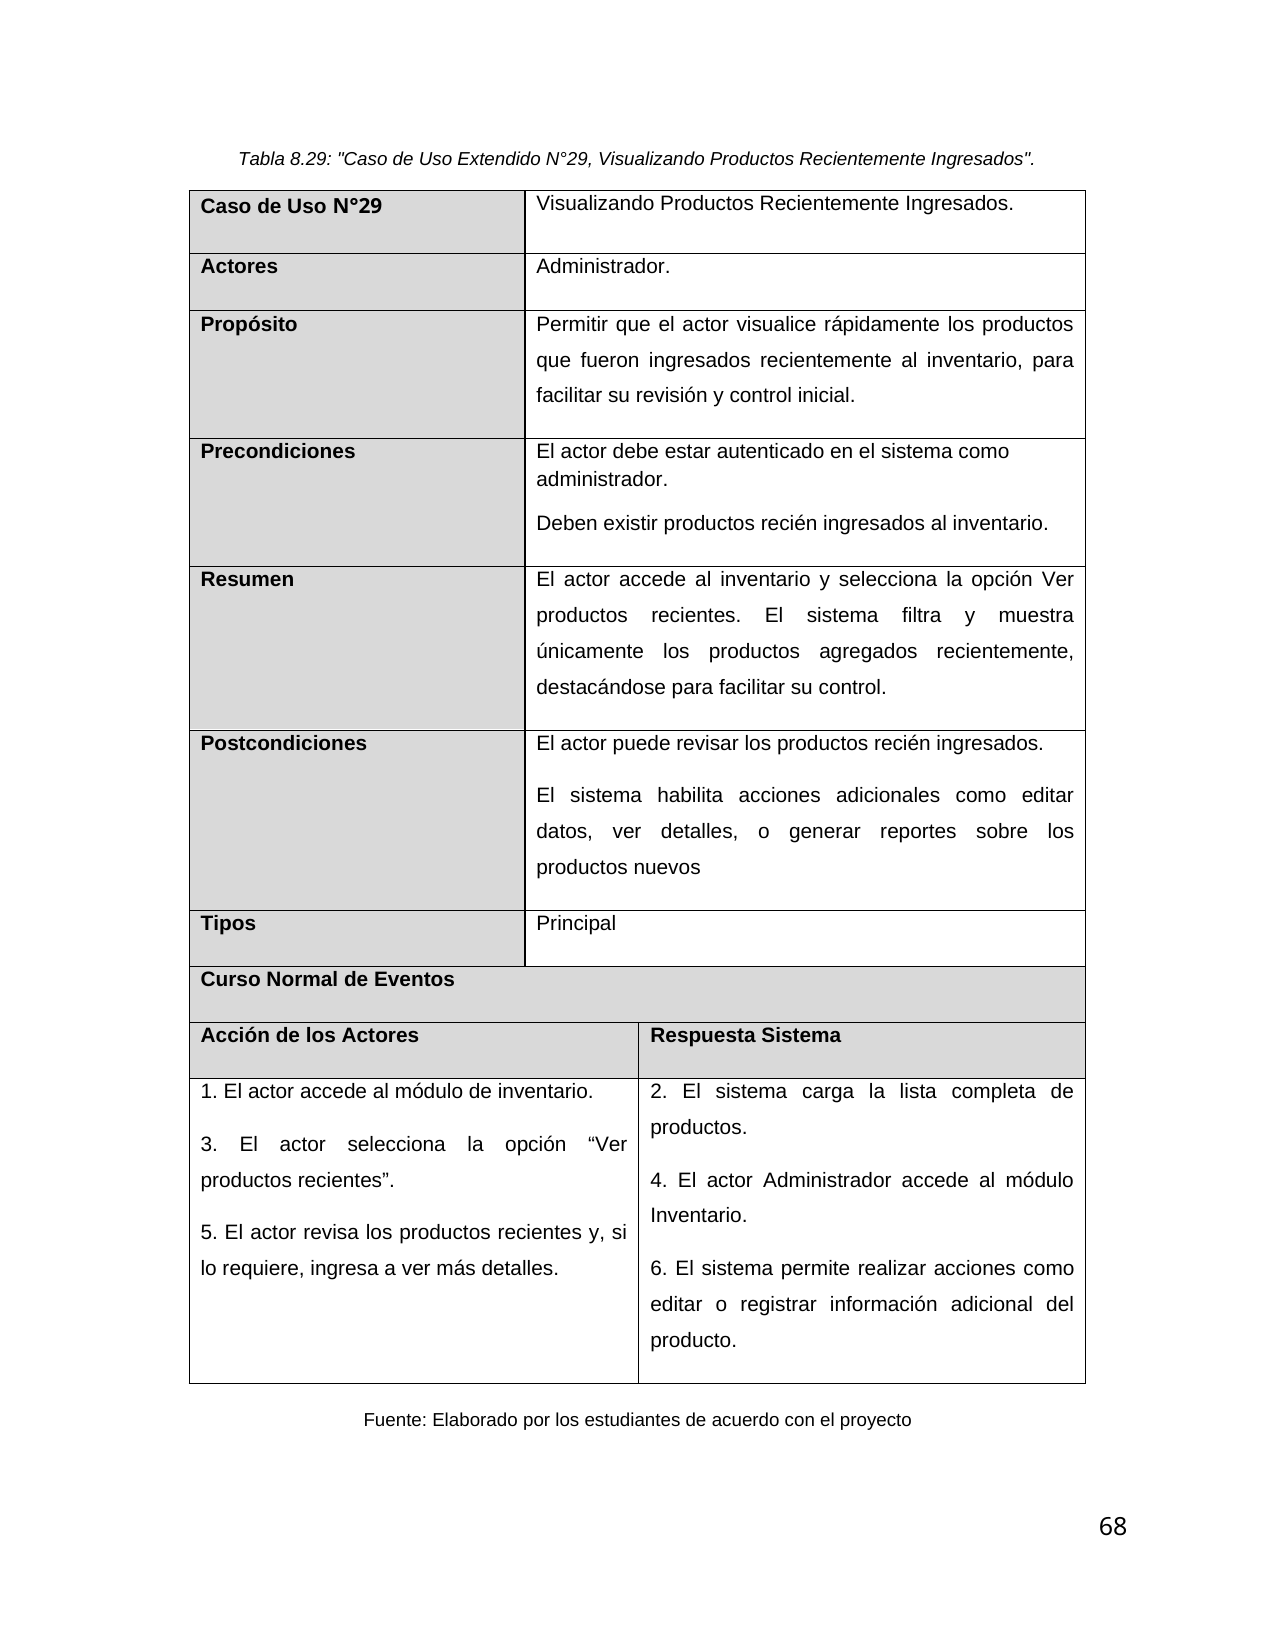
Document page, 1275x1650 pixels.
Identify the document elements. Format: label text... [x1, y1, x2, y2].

table_cell Tipos [190, 911, 524, 966]
table_cell 2. El sistema carga la lista completa de productos. 4. El actor Administrador accede al módulo Inventario. 6. El sistema permite realizar acciones como editar o registrar información adicional del producto. [639, 1079, 1085, 1383]
table_cell Curso Normal de Eventos [190, 967, 1085, 1022]
text Fuente: Elaborado por los estudiantes de acuerdo con el proyecto [148, 1409, 1127, 1430]
table_cell Propósito [190, 311, 524, 438]
table_cell Permitir que el actor visualice rápidamente los productos que fueron ingresados recientemente al inventario, para facilitar su revisión y control inicial. [526, 311, 1085, 438]
table_cell El actor accede al inventario y selecciona la opción Ver productos recientes. El sistema filtra y muestra únicamente los productos agregados recientemente, destacándose para facilitar su control. [526, 567, 1085, 729]
table_header Visualizando Productos Recientemente Ingresados. [526, 191, 1085, 253]
table_cell Resumen [190, 567, 524, 729]
table_cell El actor debe estar autenticado en el sistema como administrador. Deben existir productos recién ingresados al inventario. [526, 439, 1085, 566]
table_cell El actor puede revisar los productos recién ingresados. El sistema habilita acciones adicionales como editar datos, ver detalles, o generar reportes sobre los productos nuevos [526, 731, 1085, 910]
table_cell 1. El actor accede al módulo de inventario. 3. El actor selecciona la opción “Ver productos recientes”. 5. El actor revisa los productos recientes y, si lo requiere, ingresa a ver más detalles. [190, 1079, 638, 1383]
table_cell Actores [190, 254, 524, 310]
table_cell Acción de los Actores [190, 1023, 638, 1078]
text Tabla 8.29: "Caso de Uso Extendido N°29, Visualizando Productos Recientemente Ingresados". [148, 148, 1127, 169]
table_cell Precondiciones [190, 439, 524, 566]
table_cell Postcondiciones [190, 731, 524, 910]
table_header Caso de Uso N°29 [190, 191, 524, 253]
table_cell Respuesta Sistema [639, 1023, 1085, 1078]
table_cell Administrador. [526, 254, 1085, 310]
table_cell Principal [526, 911, 1085, 966]
